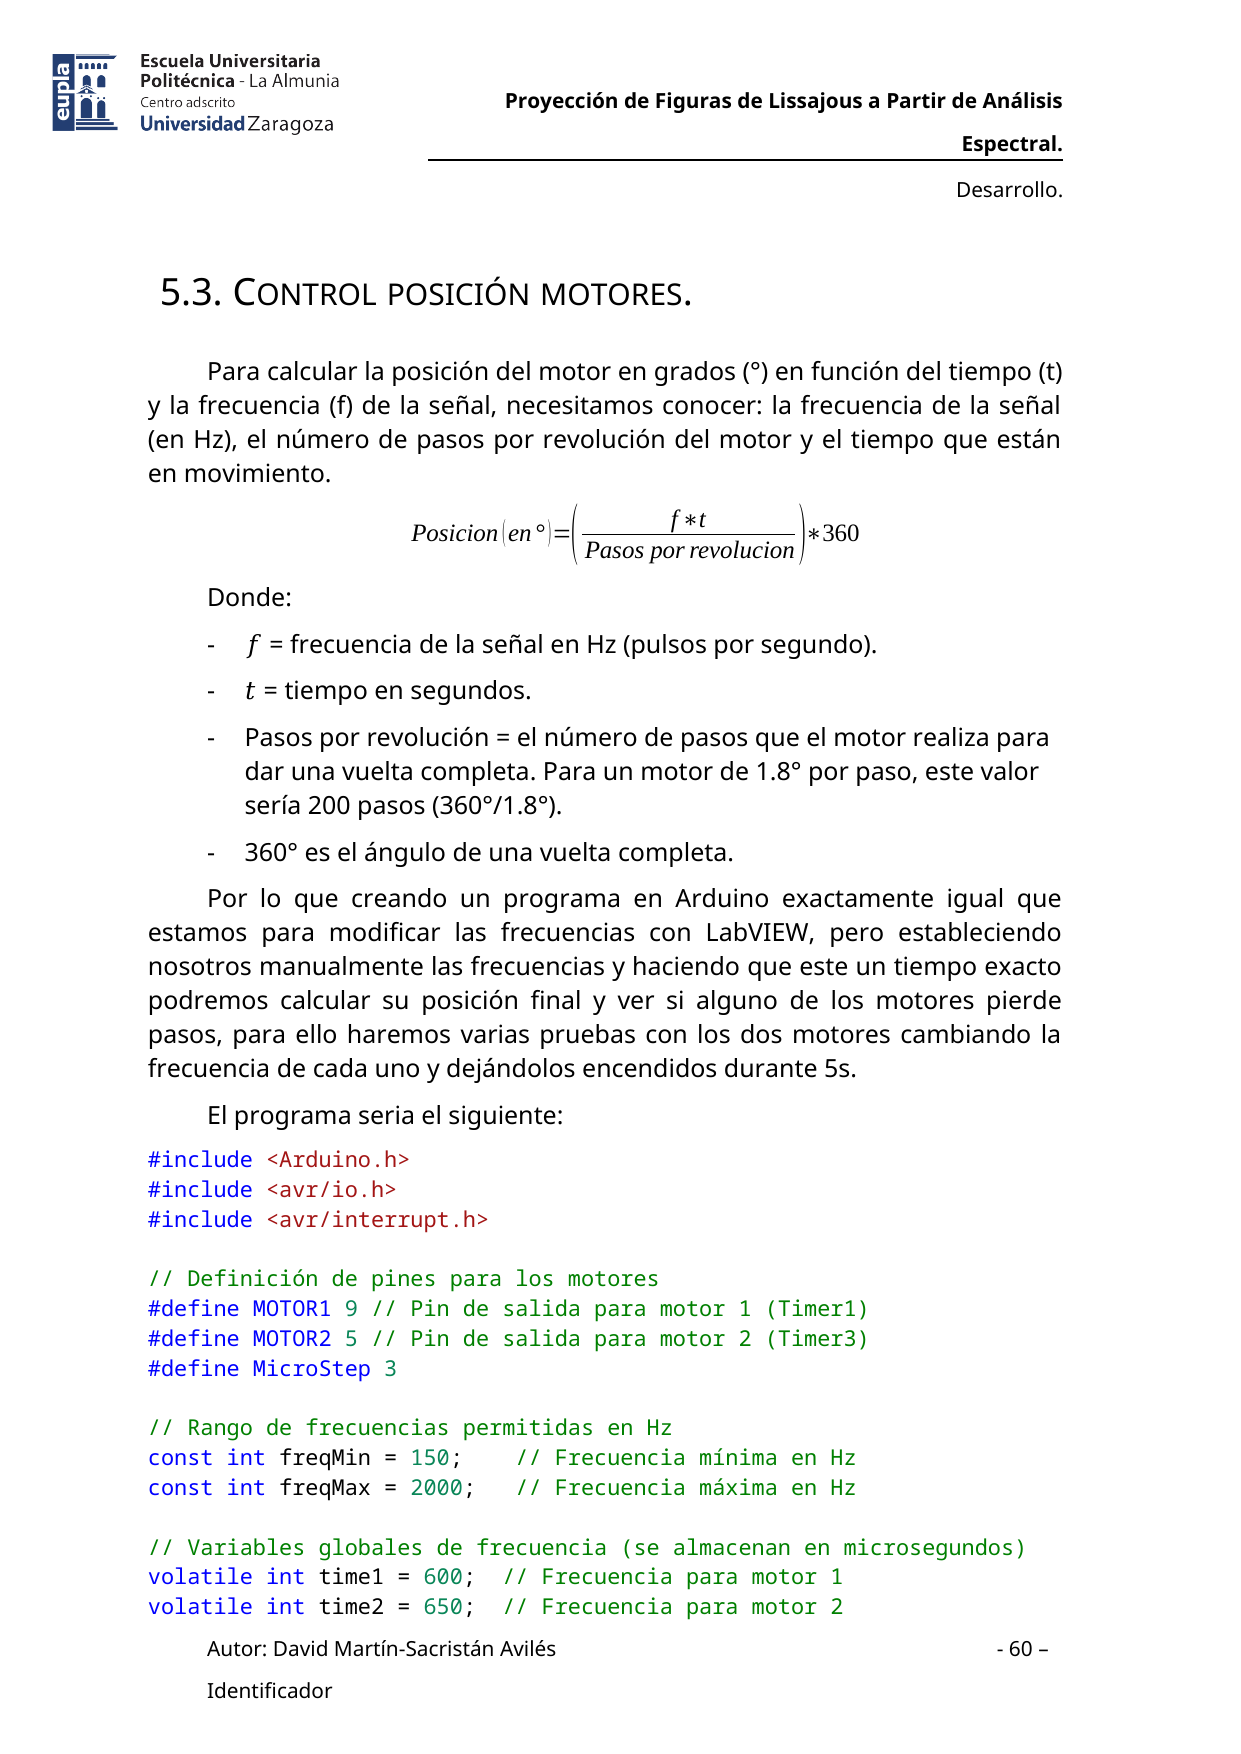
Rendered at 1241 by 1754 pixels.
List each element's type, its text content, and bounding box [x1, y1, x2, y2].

text // Rango de frecuencias permitidas en Hz [148, 1412, 1063, 1442]
text volatile int time1 = 600; // Frecuencia para motor 1 [148, 1561, 1063, 1591]
text const int freqMin = 150; // Frecuencia mínima en Hz [148, 1442, 1063, 1472]
text volatile int time2 = 650; // Frecuencia para motor 2 [148, 1591, 1063, 1621]
text El programa seria el siguiente: [148, 1098, 1063, 1132]
text // Variables globales de frecuencia (se almacenan en microsegundos) [148, 1532, 1063, 1561]
list 𝑓 = frecuencia de la señal en Hz (pulsos por segundo). [207, 626, 1063, 661]
list 360° es el ángulo de una vuelta completa. [207, 834, 1063, 868]
list Pasos por revolución = el número de pasos que el motor realiza para dar una vuelta completa. Para un motor de 1.8° por paso, este valor sería 200 pasos (360°/1.8°). [207, 719, 1063, 822]
text Control posición motores. [159, 265, 1063, 316]
text const int freqMax = 2000; // Frecuencia máxima en Hz [148, 1472, 1063, 1502]
list 𝑡 = tiempo en segundos. [207, 673, 1063, 707]
text Para calcular la posición del motor en grados (°) en función del tiempo (t) y la frecuencia (f) de la señal, necesitamos conocer: la frecuencia de la señal (en Hz), el número de pasos por revolución del motor y el tiempo que están en movimiento. [148, 354, 1063, 490]
text #include <Arduino.h> [148, 1144, 1063, 1174]
text Por lo que creando un programa en Arduino exactamente igual que estamos para modificar las frecuencias con LabVIEW, pero estableciendo nosotros manualmente las frecuencias y haciendo que este un tiempo exacto podremos calcular su posición final y ver si alguno de los motores pierde pasos, para ello haremos varias pruebas con los dos motores cambiando la frecuencia de cada uno y dejándolos encendidos durante 5s. [148, 881, 1063, 1085]
text #include <avr/interrupt.h> [148, 1204, 1063, 1234]
text #define MOTOR2 5 // Pin de salida para motor 2 (Timer3) [148, 1323, 1063, 1353]
text #define MOTOR1 9 // Pin de salida para motor 1 (Timer1) [148, 1293, 1063, 1323]
picture [52, 54, 340, 135]
text #include <avr/io.h> [148, 1174, 1063, 1204]
text // Definición de pines para los motores [148, 1263, 1063, 1293]
text #define MicroStep 3 [148, 1353, 1063, 1383]
text Donde: [148, 580, 1063, 614]
